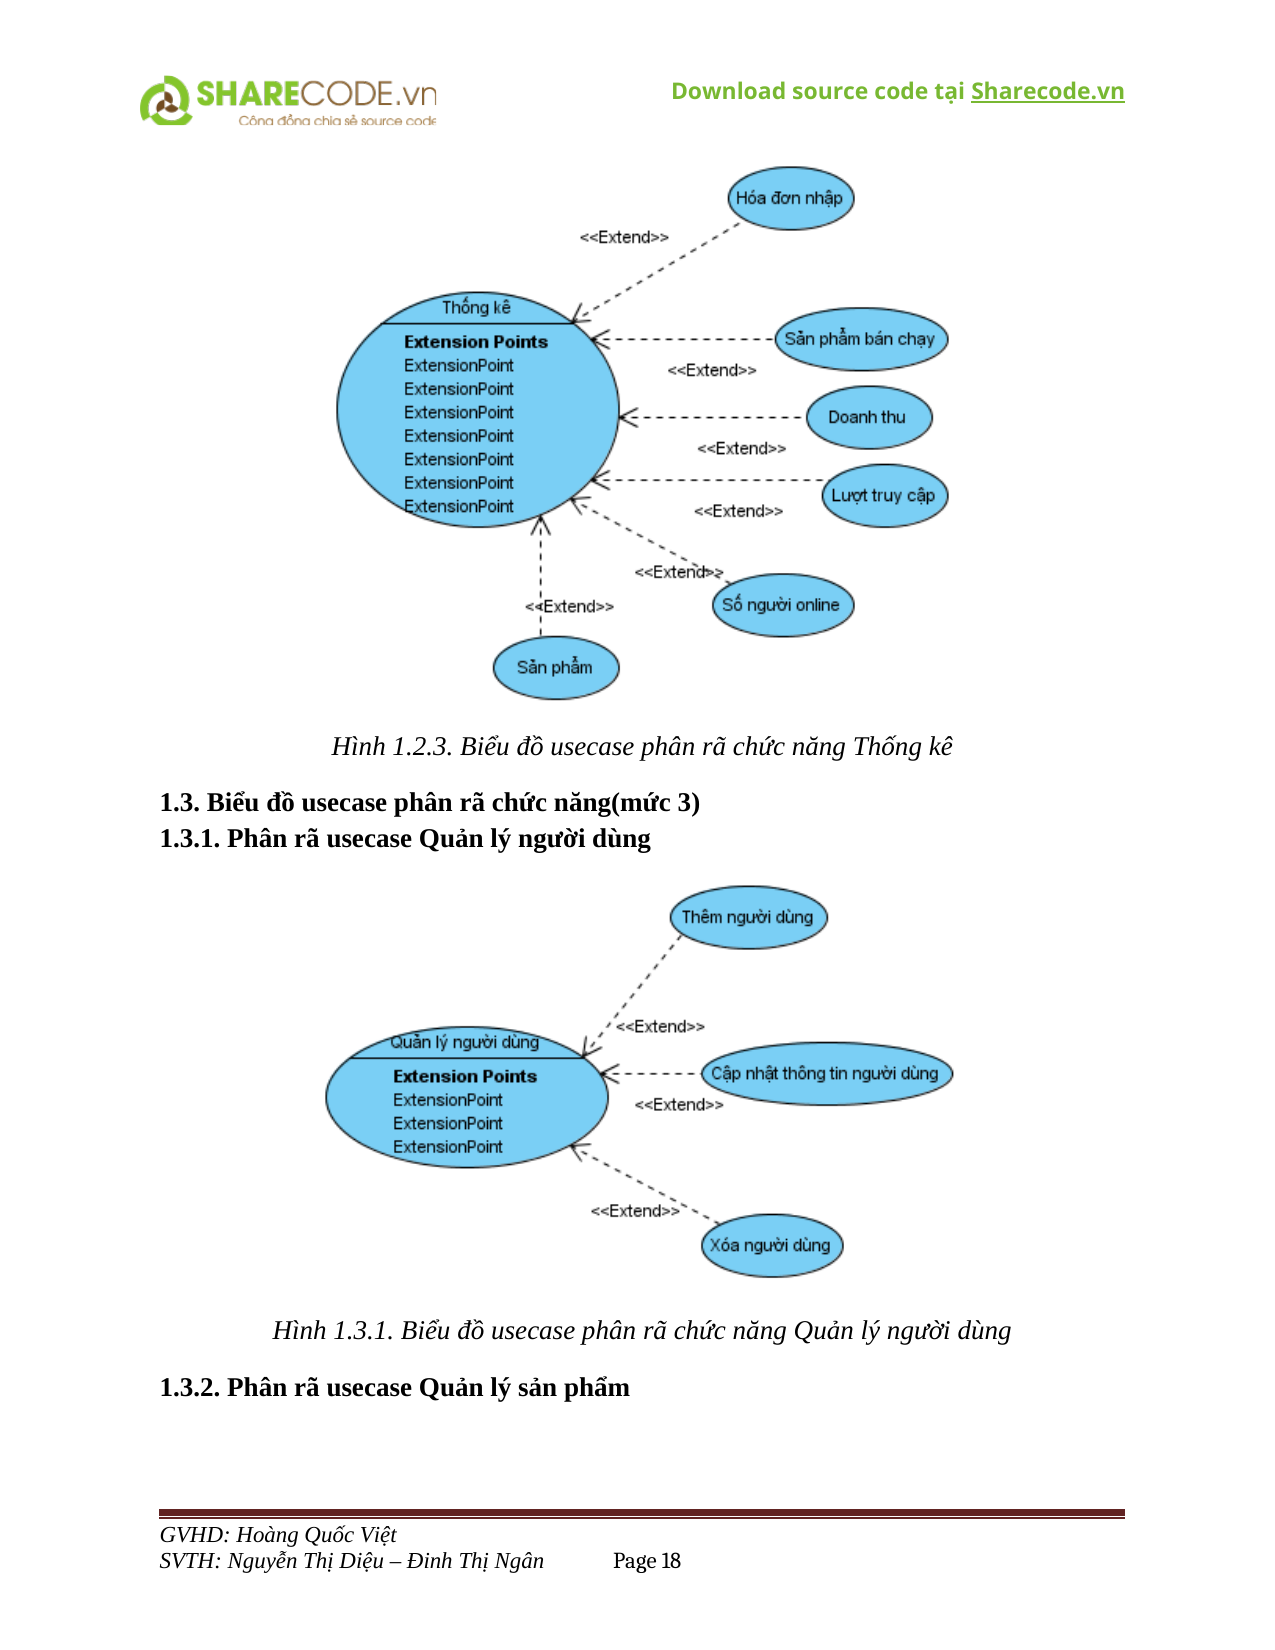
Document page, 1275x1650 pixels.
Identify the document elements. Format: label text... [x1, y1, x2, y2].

text 1.3.2. Phân rã usecase Quản lý sản phẩm [159, 1371, 1125, 1402]
picture [139, 75, 437, 126]
text 1.3.1. Phân rã usecase Quản lý người dùng [159, 822, 1125, 853]
text Hình 1.2.3. Biểu đồ usecase phân rã chức năng Thống kê [159, 730, 1125, 761]
picture [321, 878, 963, 1289]
picture [321, 162, 963, 705]
text Hình 1.3.1. Biểu đồ usecase phân rã chức năng Quản lý người dùng [159, 1314, 1125, 1345]
subtitle 1.3. Biểu đồ usecase phân rã chức năng(mức 3) [159, 786, 1125, 818]
